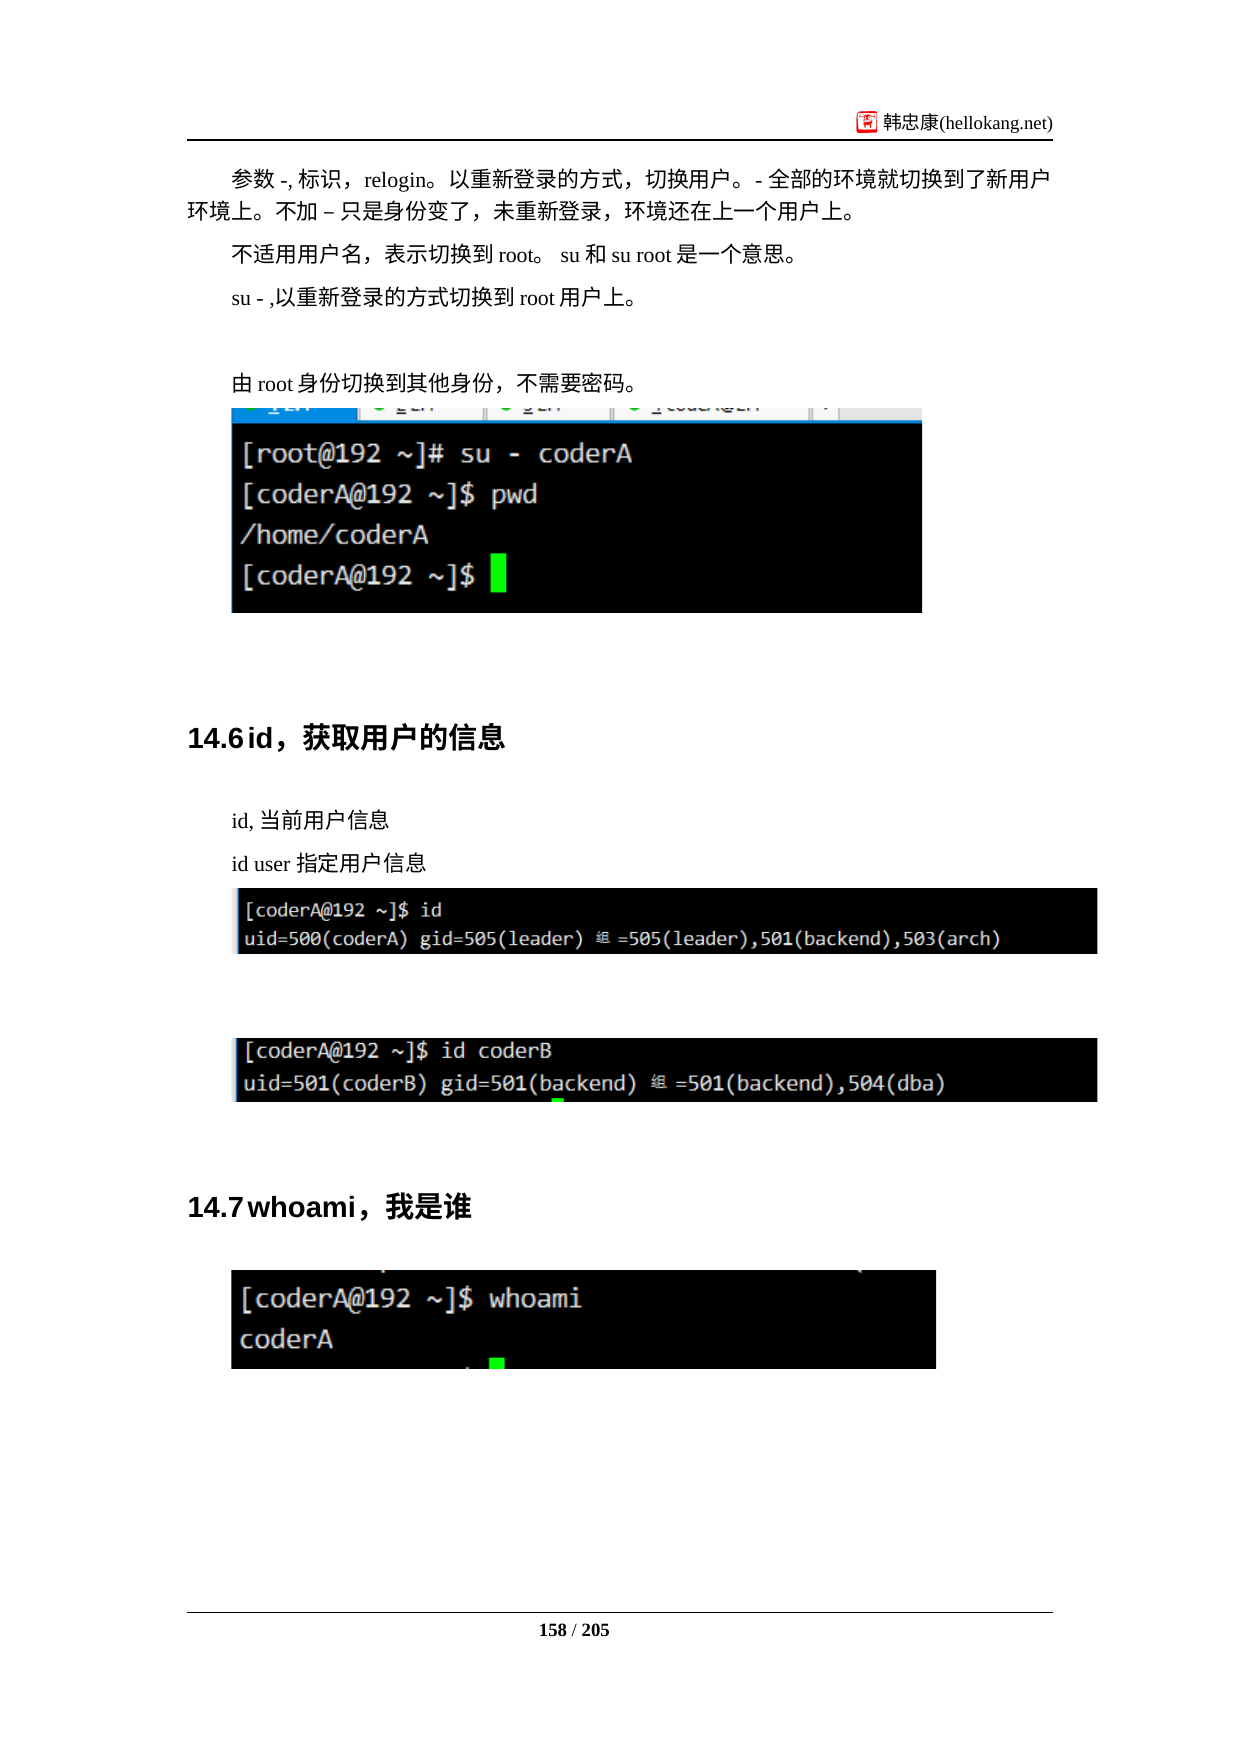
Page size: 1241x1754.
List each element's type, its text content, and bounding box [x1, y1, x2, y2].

picture [231, 1270, 937, 1369]
subtitle id，获取用户的信息 [187, 704, 1053, 769]
text 由root身份切换到其他身份，不需要密码。 [187, 365, 1053, 398]
text id, 当前用户信息 [187, 802, 1053, 835]
text 参数 -, 标识，relogin。以重新登录的方式，切换用户。- 全部的环境就切换到了新用户环境上。不加 – 只是身份变了，未重新登录，环境还在上一个用户上。 [187, 161, 1053, 226]
text 不适用用户名，表示切换到root。 su 和su root是一个意思。 [187, 237, 1053, 269]
picture [231, 1038, 1098, 1102]
subtitle whoami，我是谁 [187, 1172, 1053, 1237]
picture [231, 408, 923, 613]
picture [231, 888, 1098, 954]
picture [856, 111, 878, 133]
text id user 指定用户信息 [187, 845, 1053, 878]
text su - ,以重新登录的方式切换到root用户上。 [187, 279, 1053, 312]
